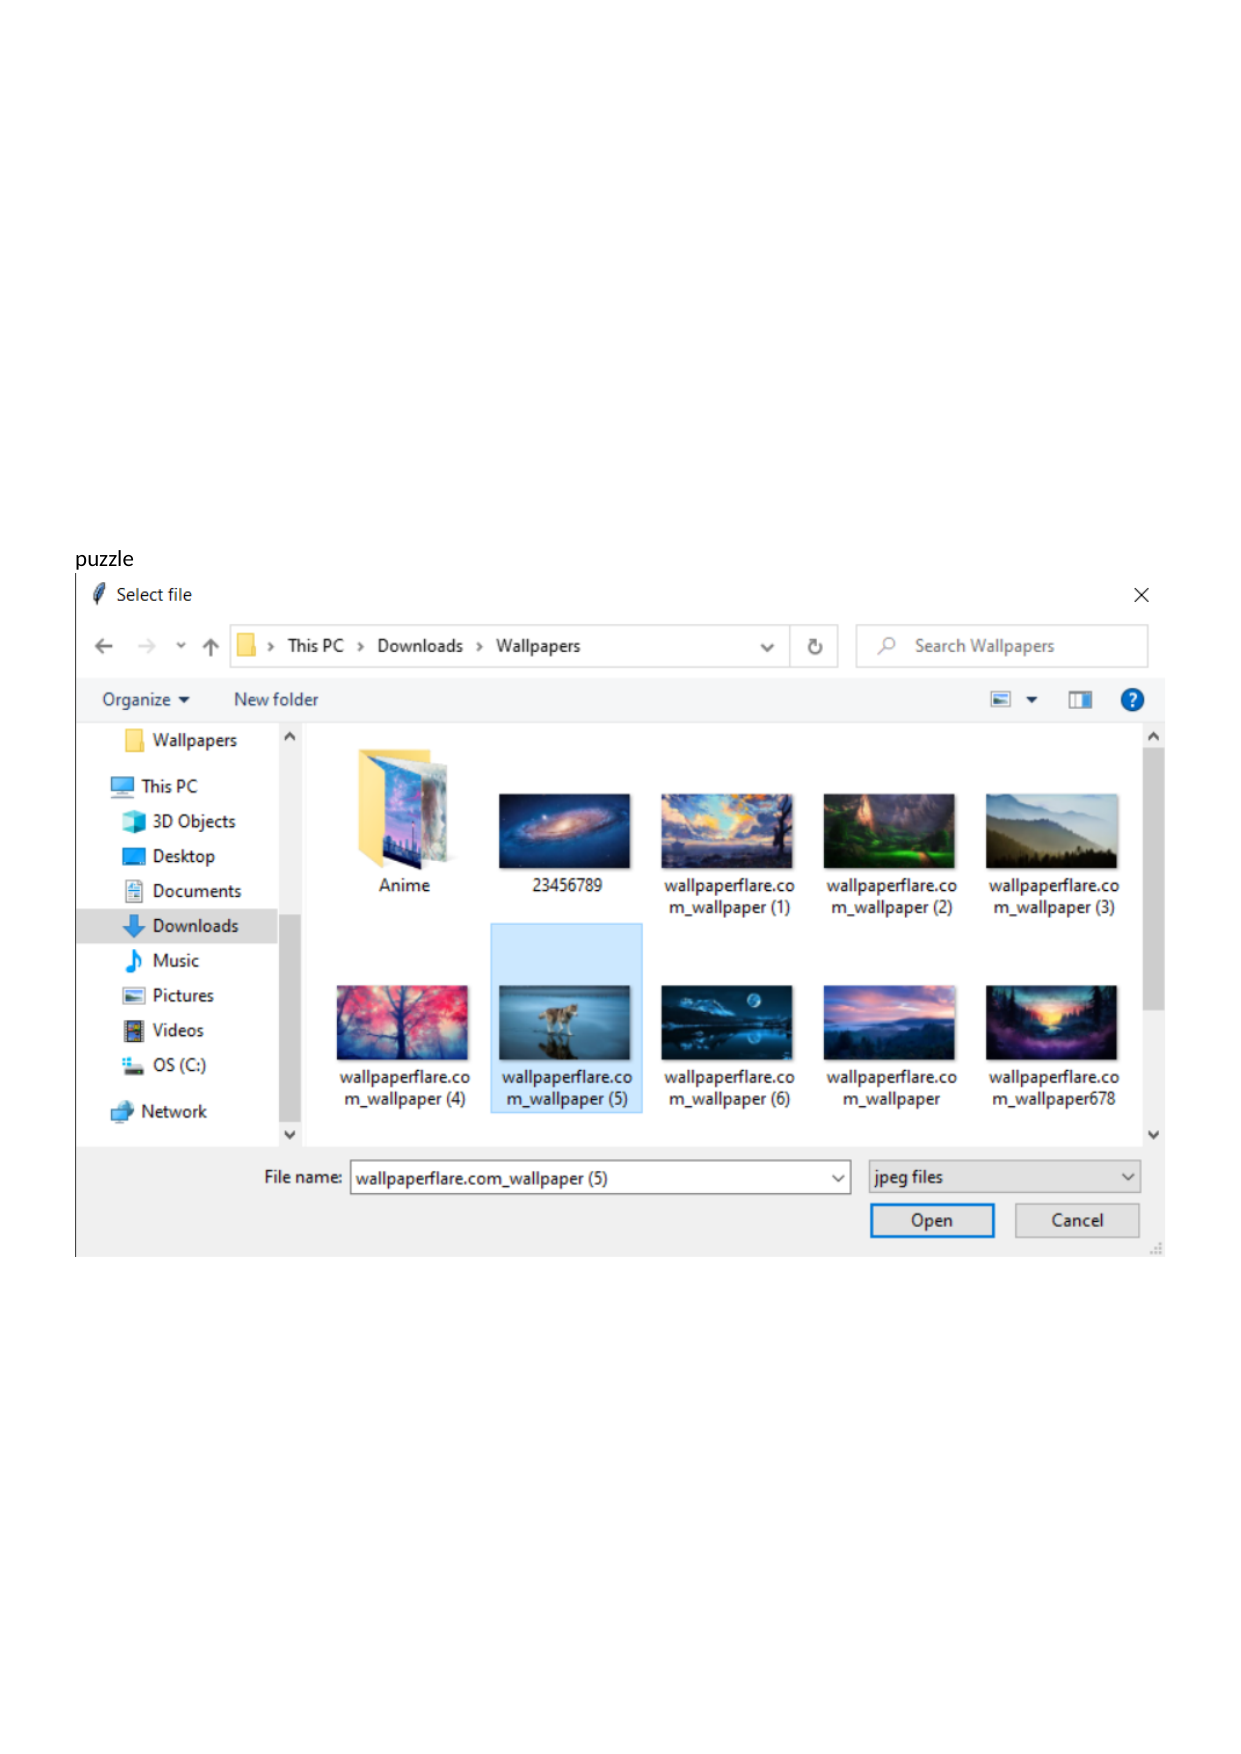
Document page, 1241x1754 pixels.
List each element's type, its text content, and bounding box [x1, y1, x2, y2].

picture [75, 573, 1166, 1257]
text puzzle [75, 544, 1165, 573]
